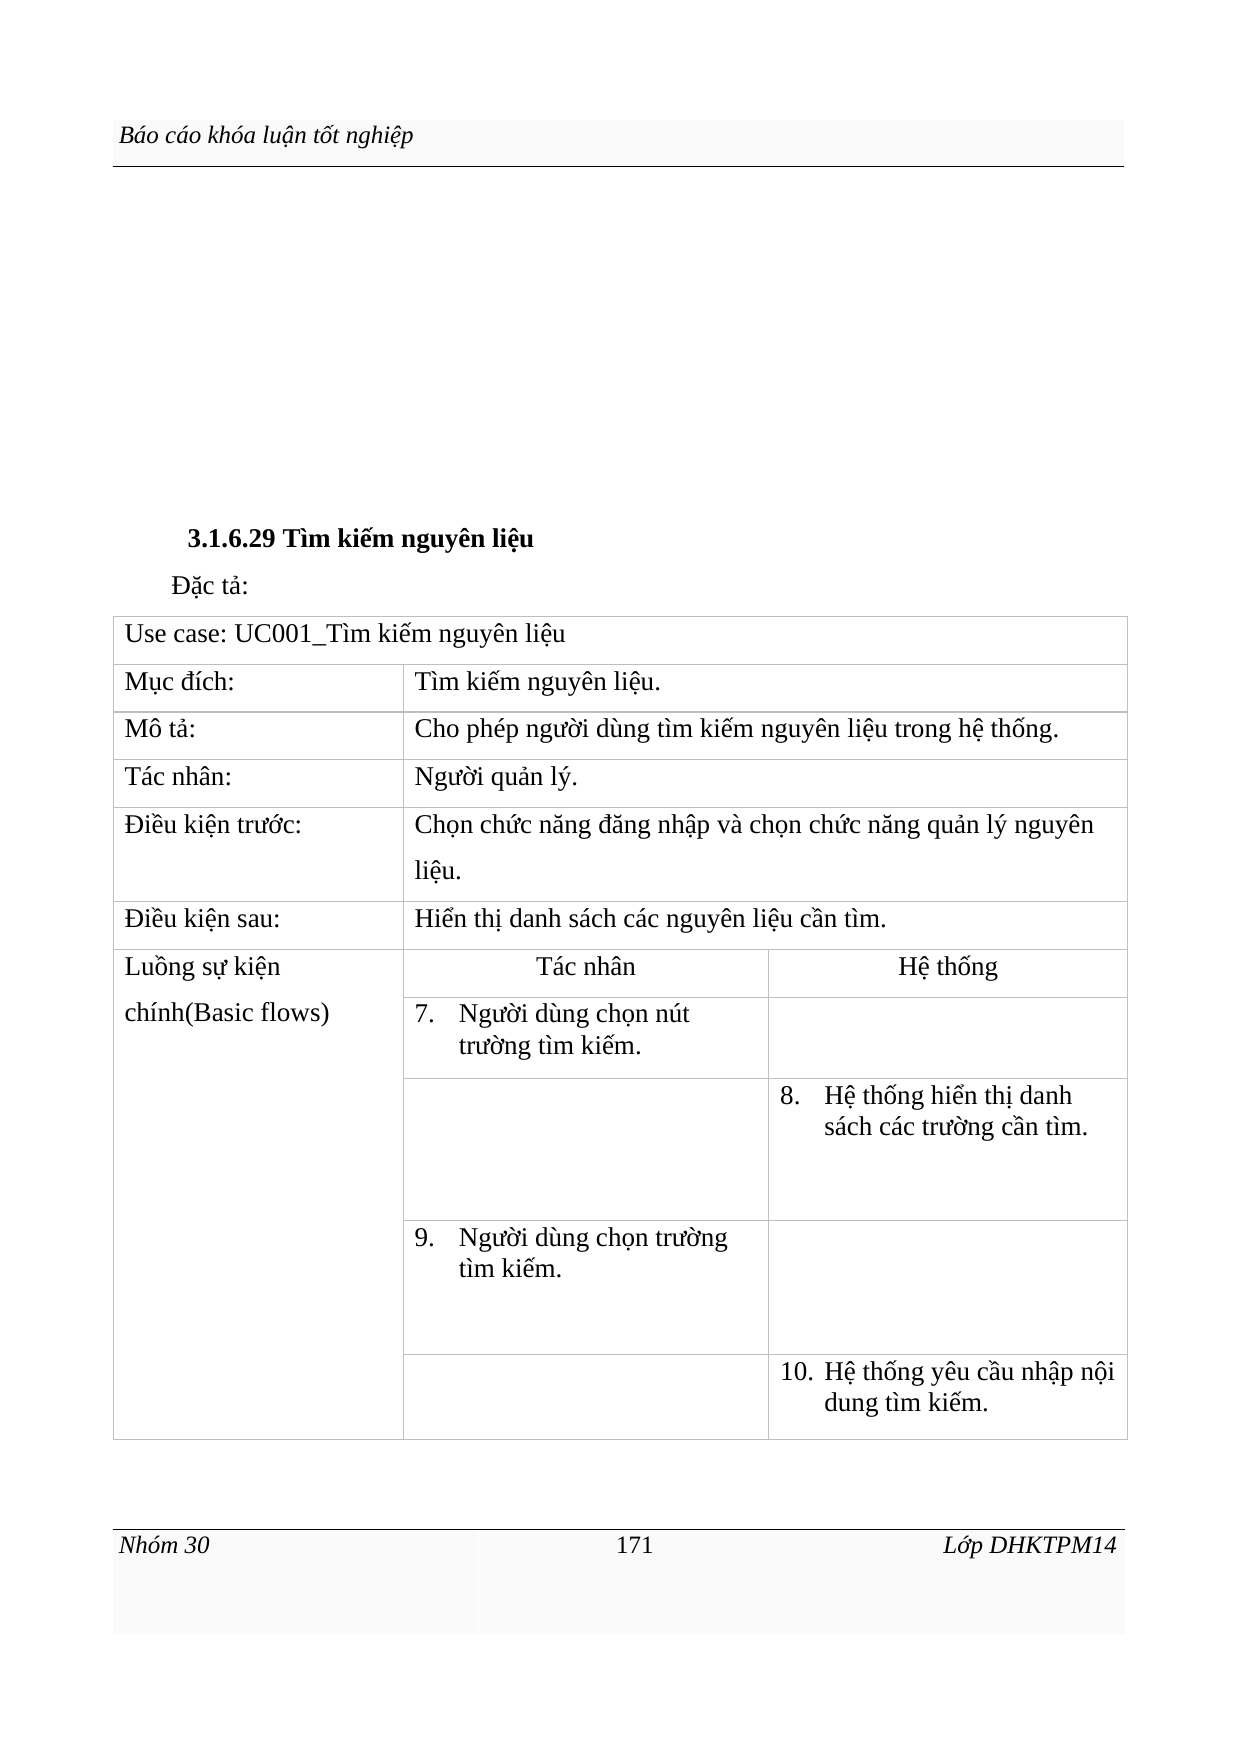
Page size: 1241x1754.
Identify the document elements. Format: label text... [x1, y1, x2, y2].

subtitle Tìm kiếm nguyên liệu [187, 523, 1128, 554]
table_header Use case: UC001_Tìm kiếm nguyên liệu [114, 617, 1127, 664]
table_cell Người quản lý. [404, 760, 1127, 807]
table_cell Tìm kiếm nguyên liệu. [404, 665, 1127, 711]
table_cell [769, 1221, 1127, 1354]
table_cell Hệ thống hiển thị danh sách các trường cần tìm. [769, 1079, 1127, 1220]
table_cell Luồng sự kiện chính(Basic flows) [114, 950, 403, 1439]
table_cell Mục đích: [114, 665, 403, 711]
table_cell Tác nhân [404, 950, 768, 997]
table_cell Cho phép người dùng tìm kiếm nguyên liệu trong hệ thống. [404, 713, 1127, 759]
table_cell Tác nhân: [114, 760, 403, 807]
table_cell Hệ thống [769, 950, 1127, 997]
text Đặc tả: [112, 569, 1128, 600]
table_cell Người dùng chọn trường tìm kiếm. [404, 1221, 768, 1354]
table_cell Mô tả: [114, 713, 403, 759]
table_cell [404, 1079, 768, 1220]
table_cell Hiển thị danh sách các nguyên liệu cần tìm. [404, 902, 1127, 949]
table_cell Điều kiện sau: [114, 902, 403, 949]
table_cell Điều kiện trước: [114, 808, 403, 901]
table_cell Hệ thống yêu cầu nhập nội dung tìm kiếm. [769, 1355, 1127, 1439]
table_cell Người dùng chọn nút trường tìm kiếm. [404, 998, 768, 1078]
table_cell [769, 998, 1127, 1078]
table_cell Chọn chức năng đăng nhập và chọn chức năng quản lý nguyên liệu. [404, 808, 1127, 901]
table_cell [404, 1355, 768, 1439]
